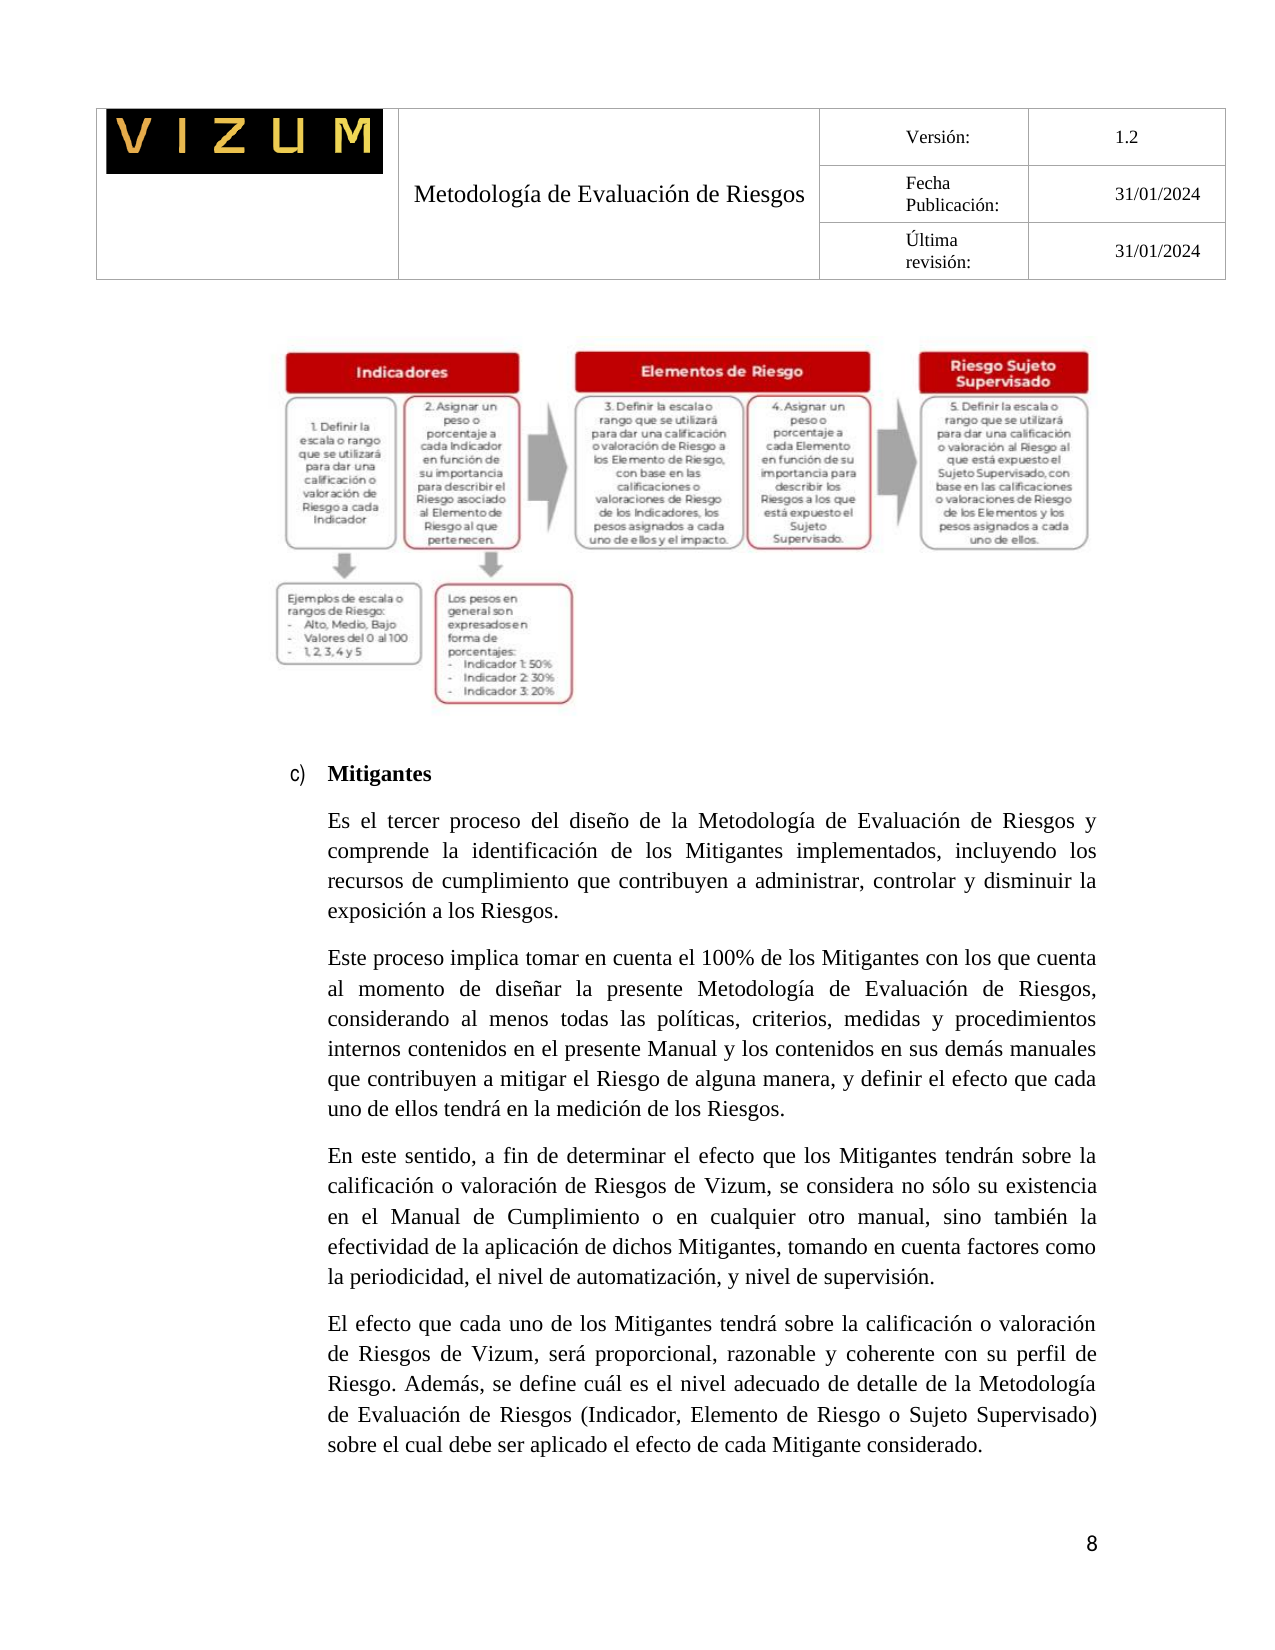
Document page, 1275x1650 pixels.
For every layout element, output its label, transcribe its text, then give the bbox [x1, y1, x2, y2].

text Este proceso implica tomar en cuenta el 100% de los Mitigantes con los que cuenta al momento de diseñar la presente Metodología de Evaluación de Riesgos, considerando al menos todas las políticas, criterios, medidas y procedimientos internos contenidos en el presente Manual y los contenidos en sus demás manuales que contribuyen a mitigar el Riesgo de alguna manera, y definir el efecto que cada uno de ellos tendrá en la medición de los Riesgos. [327, 944, 1098, 1122]
text En este sentido, a fin de determinar el efecto que los Mitigantes tendrán sobre la calificación o valoración de Riesgos de Vizum, se considera no sólo su existencia en el Manual de Cumplimiento o en cualquier otro manual, sino también la efectividad de la aplicación de dichos Mitigantes, tomando en cuenta factores como la periodicidad, el nivel de automatización, y nivel de supervisión. [327, 1142, 1098, 1289]
picture [251, 336, 1098, 728]
list Mitigantes [290, 760, 1098, 786]
text Es el tercer proceso del diseño de la Metodología de Evaluación de Riesgos y comprende la identificación de los Mitigantes implementados, incluyendo los recursos de cumplimiento que contribuyen a administrar, controlar y disminuir la exposición a los Riesgos. [327, 807, 1098, 924]
text El efecto que cada uno de los Mitigantes tendrá sobre la calificación o valoración de Riesgos de Vizum, será proporcional, razonable y coherente con su perfil de Riesgo. Además, se define cuál es el nivel adecuado de detalle de la Metodología de Evaluación de Riesgos (Indicador, Elemento de Riesgo o Sujeto Supervisado) sobre el cual debe ser aplicado el efecto de cada Mitigante considerado. [327, 1310, 1098, 1457]
picture [106, 109, 383, 174]
